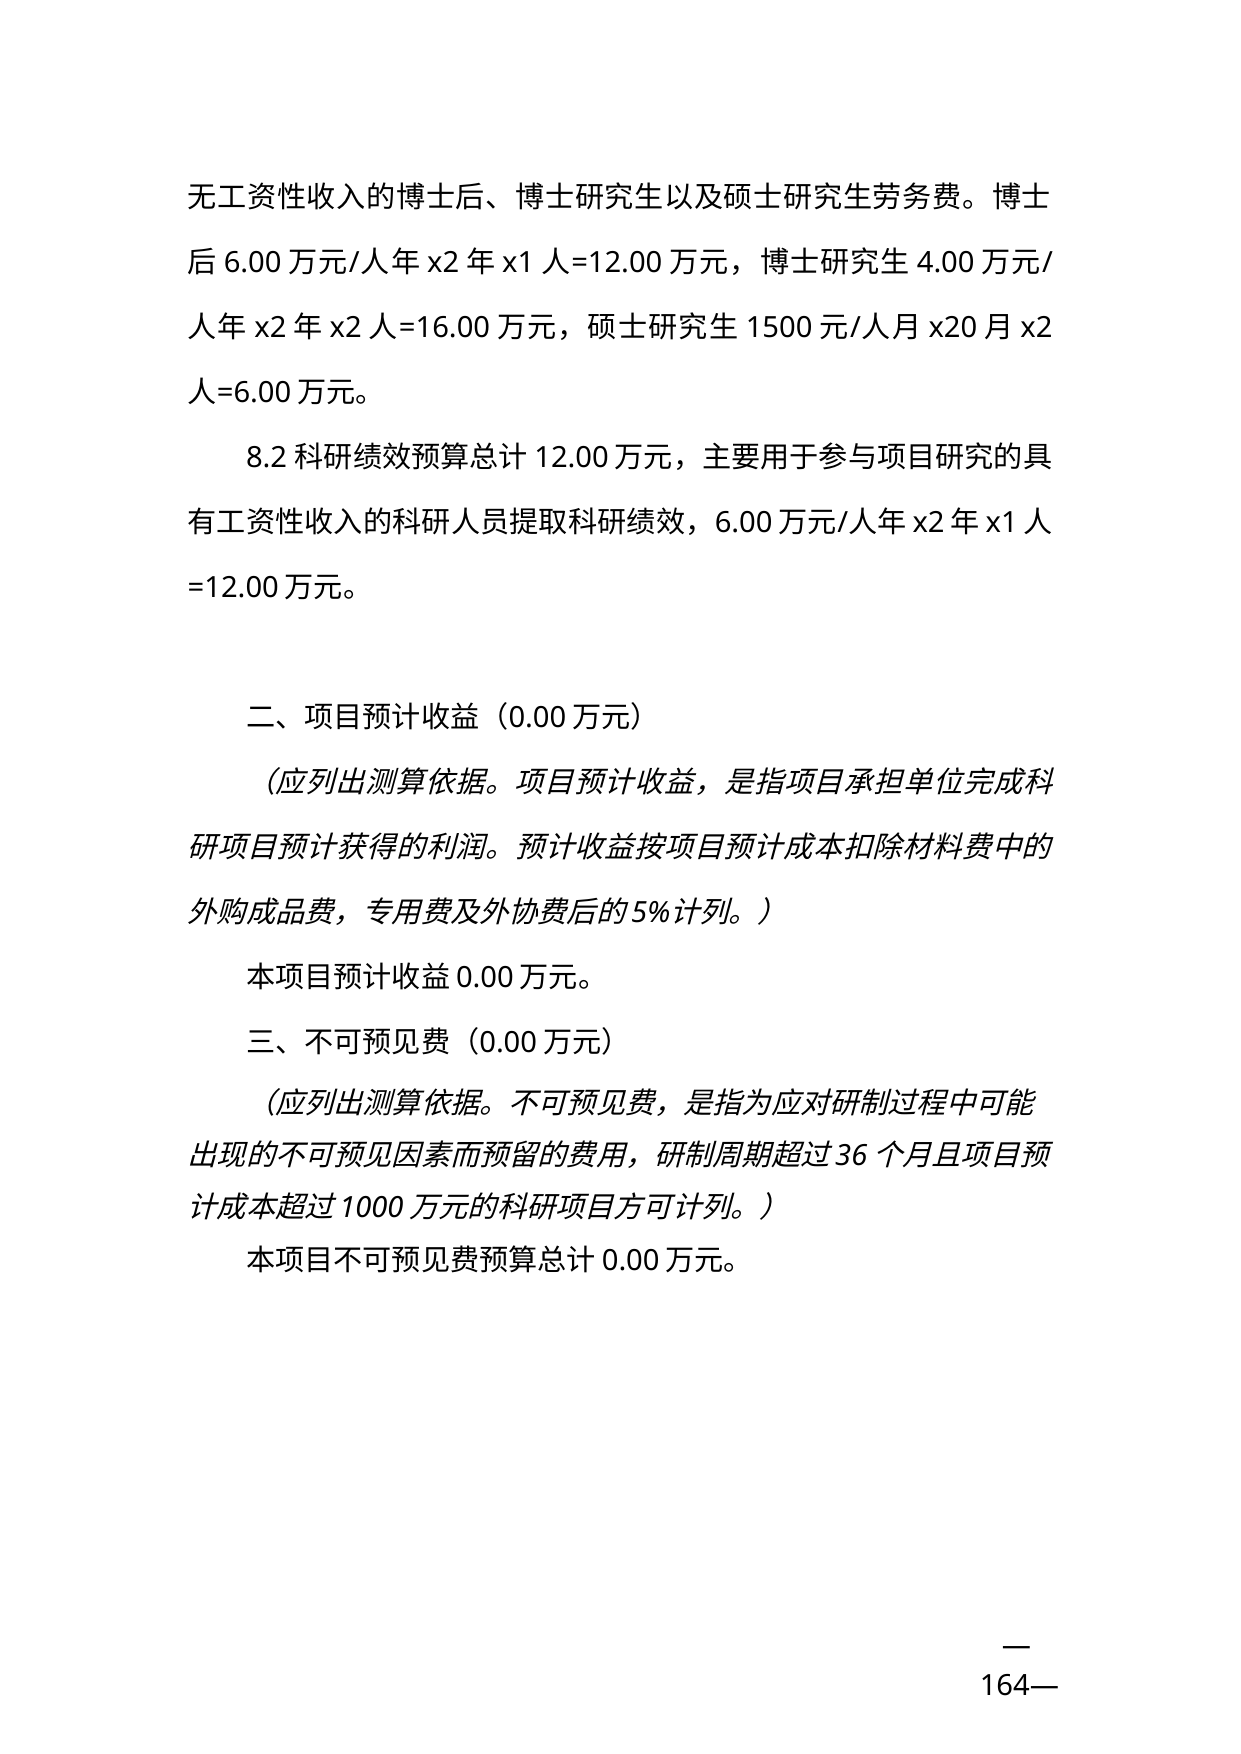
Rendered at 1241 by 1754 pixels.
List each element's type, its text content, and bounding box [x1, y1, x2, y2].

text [187, 162, 1053, 422]
text （应列出测算依据。不可预见费，是指为应对研制过程中可能出现的不可预见因素而预留的费用，研制周期超过36个月且项目预计成本超过1000万元的科研项目方可计列。） [187, 1072, 1053, 1228]
text 本项目不可预见费预算总计0.00万元。 [187, 1228, 1053, 1280]
text 8.2 科研绩效预算总计12.00万元，主要用于参与项目研究的具有工资性收入的科研人员提取科研绩效，6.00万元/人年x2年x1人=12.00万元。 [187, 422, 1053, 617]
text 本项目预计收益0.00万元。 [187, 942, 1053, 1007]
text 三、不可预见费（0.00万元） [187, 1007, 1053, 1072]
text 二、项目预计收益（0.00万元） [187, 682, 1053, 747]
text （应列出测算依据。项目预计收益，是指项目承担单位完成科研项目预计获得的利润。预计收益按项目预计成本扣除材料费中的外购成品费，专用费及外协费后的5%计列。） [187, 747, 1053, 942]
